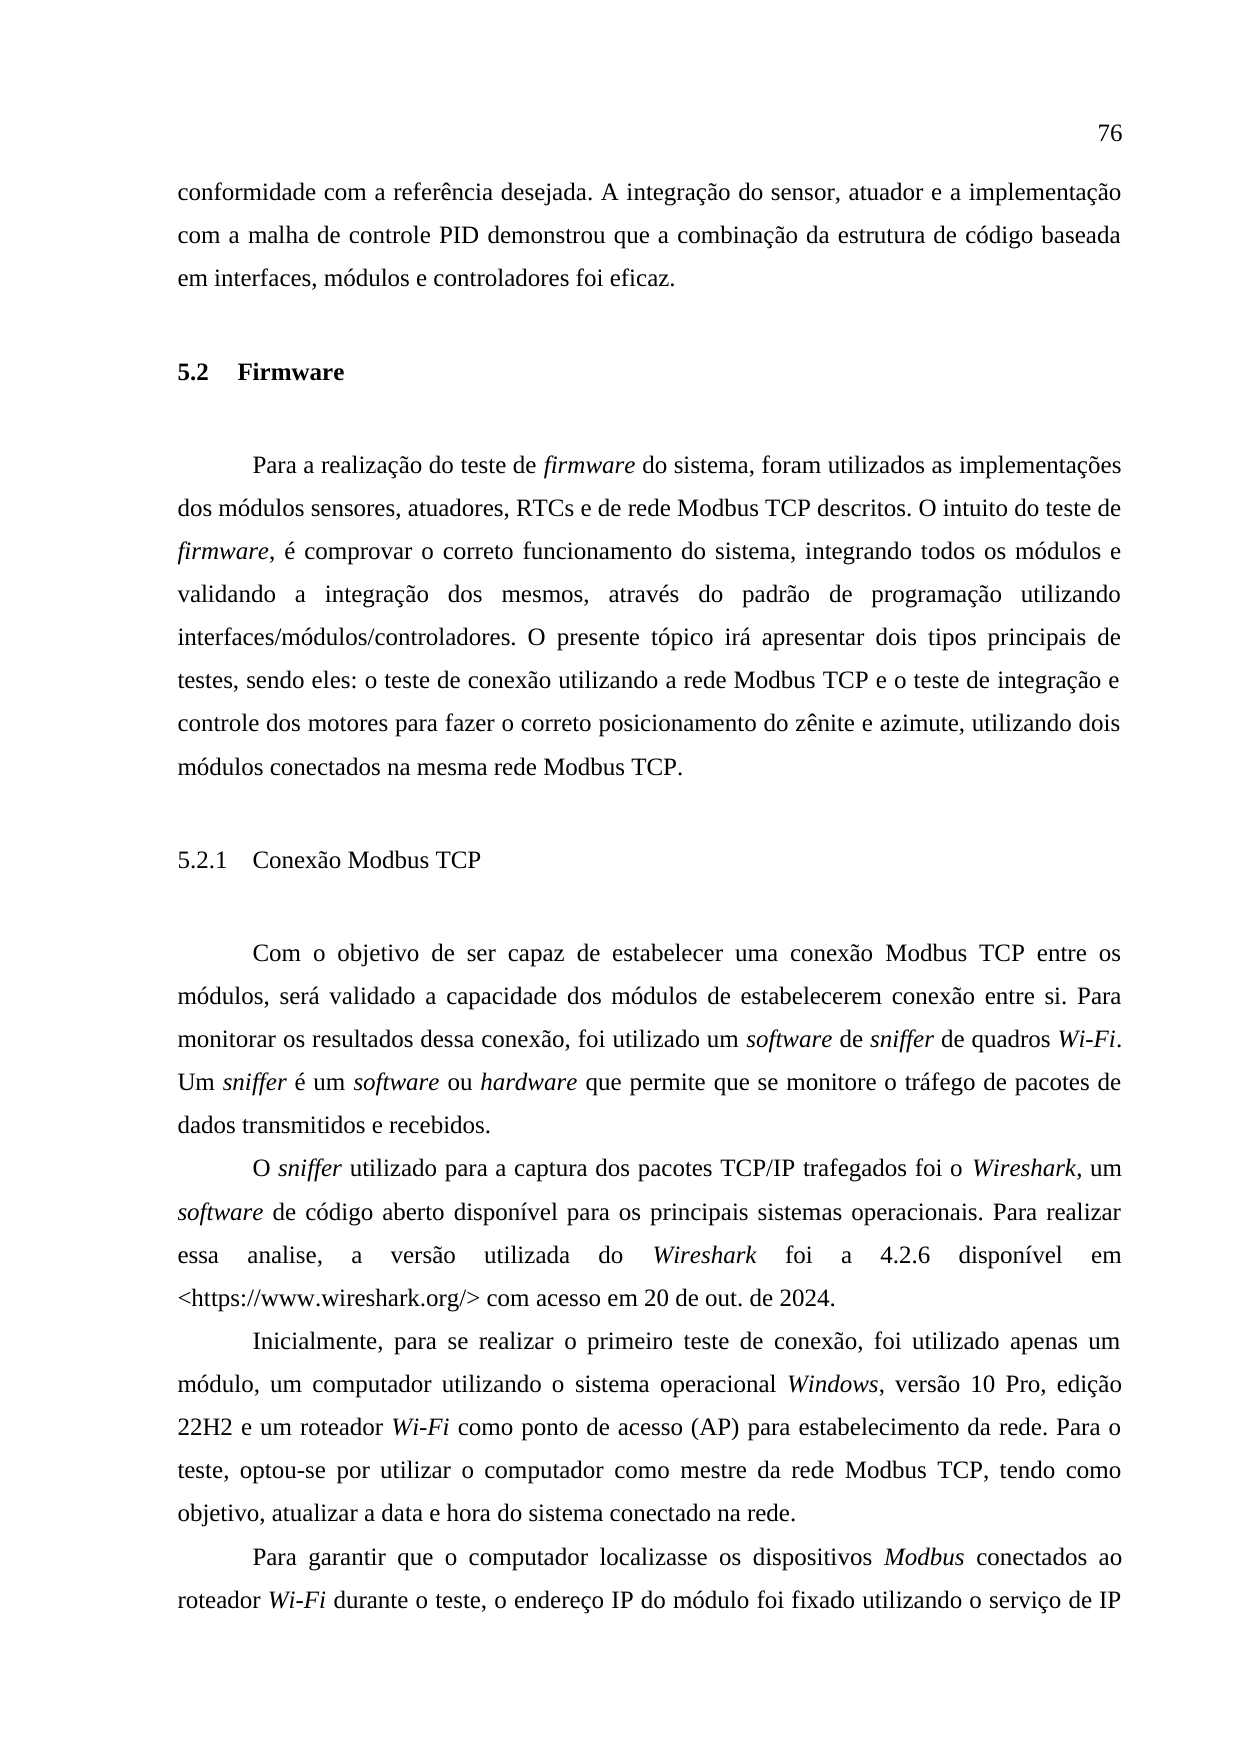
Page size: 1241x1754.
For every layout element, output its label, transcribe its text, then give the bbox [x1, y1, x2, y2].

text Com o objetivo de ser capaz de estabelecer uma conexão Modbus TCP entre os módulos, será validado a capacidade dos módulos de estabelecerem conexão entre si. Para monitorar os resultados dessa conexão, foi utilizado um software de sniffer de quadros Wi-Fi. Um sniffer é um software ou hardware que permite que se monitore o tráfego de pacotes de dados transmitidos e recebidos. [177, 938, 1122, 1139]
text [177, 1542, 1122, 1613]
text O sniffer utilizado para a captura dos pacotes TCP/IP trafegados foi o Wireshark, um software de código aberto disponível para os principais sistemas operacionais. Para realizar essa analise, a versão utilizada do Wireshark foi a 4.2.6 disponível em <https://www.wireshark.org/> com acesso em 20 de out. de 2024. [177, 1153, 1122, 1312]
text Para a realização do teste de firmware do sistema, foram utilizados as implementações dos módulos sensores, atuadores, RTCs e de rede Modbus TCP descritos. O intuito do teste de firmware, é comprovar o correto funcionamento do sistema, integrando todos os módulos e validando a integração dos mesmos, através do padrão de programação utilizando interfaces/módulos/controladores. O presente tópico irá apresentar dois tipos principais de testes, sendo eles: o teste de conexão utilizando a rede Modbus TCP e o teste de integração e controle dos motores para fazer o correto posicionamento do zênite e azimute, utilizando dois módulos conectados na mesma rede Modbus TCP. [177, 450, 1122, 780]
text Inicialmente, para se realizar o primeiro teste de conexão, foi utilizado apenas um módulo, um computador utilizando o sistema operacional Windows, versão 10 Pro, edição 22H2 e um roteador Wi-Fi como ponto de acesso (AP) para estabelecimento da rede. Para o teste, optou-se por utilizar o computador como mestre da rede Modbus TCP, tendo como objetivo, atualizar a data e hora do sistema conectado na rede. [177, 1326, 1122, 1527]
subtitle Conexão Modbus TCP [177, 845, 1122, 873]
subtitle Firmware [177, 357, 1122, 385]
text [177, 177, 1122, 292]
